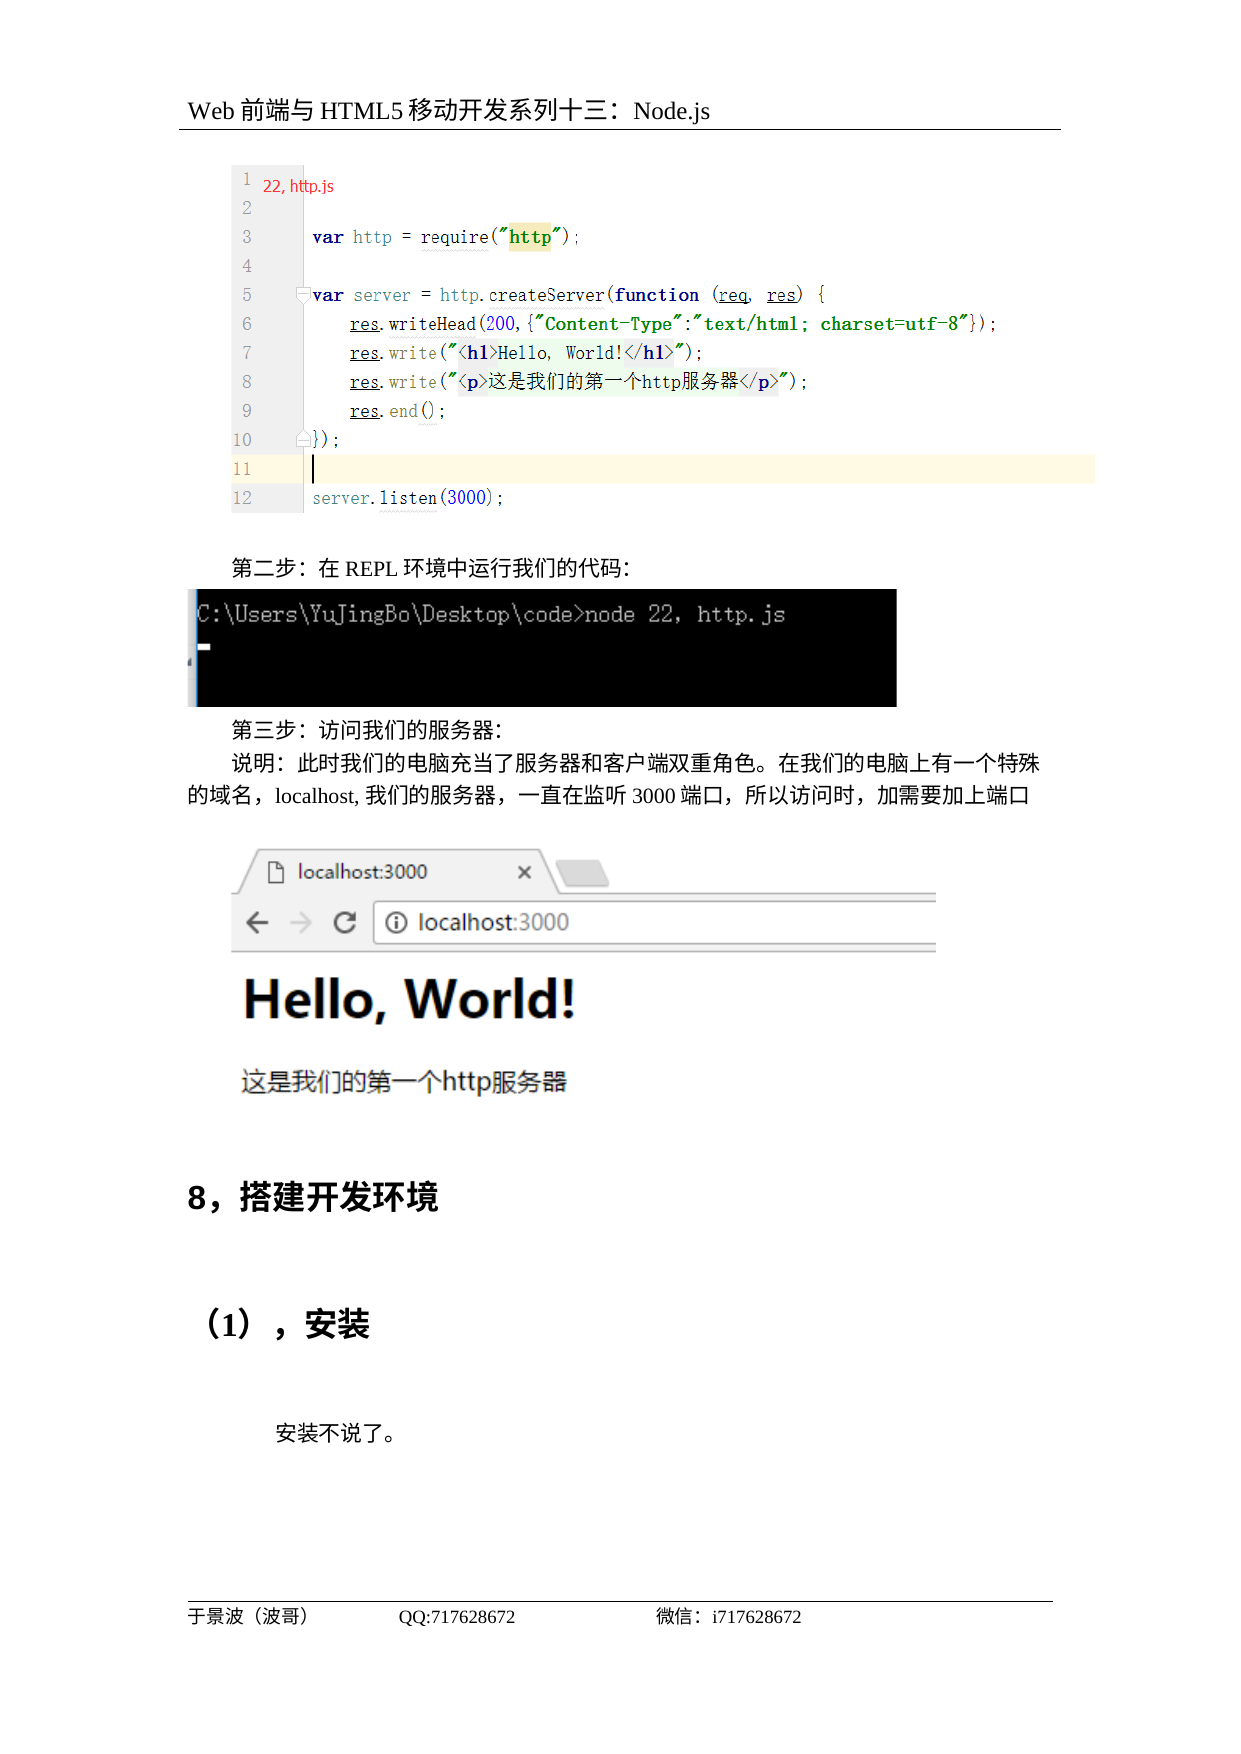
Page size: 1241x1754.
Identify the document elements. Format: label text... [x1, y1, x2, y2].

subtitle 8，搭建开发环境 [187, 1162, 1053, 1227]
list 说明：此时我们的电脑充当了服务器和客户端双重角色。在我们的电脑上有一个特殊的域名，localhost, 我们的服务器，一直在监听3000端口，所以访问时，加需要加上端口 [187, 745, 1053, 810]
subtitle （1），安装 [187, 1289, 1053, 1354]
picture [231, 165, 1096, 513]
text 安装不说了。 [231, 1416, 1053, 1448]
list 第三步：访问我们的服务器： [187, 713, 1053, 745]
picture [231, 824, 936, 1122]
picture [187, 589, 897, 707]
